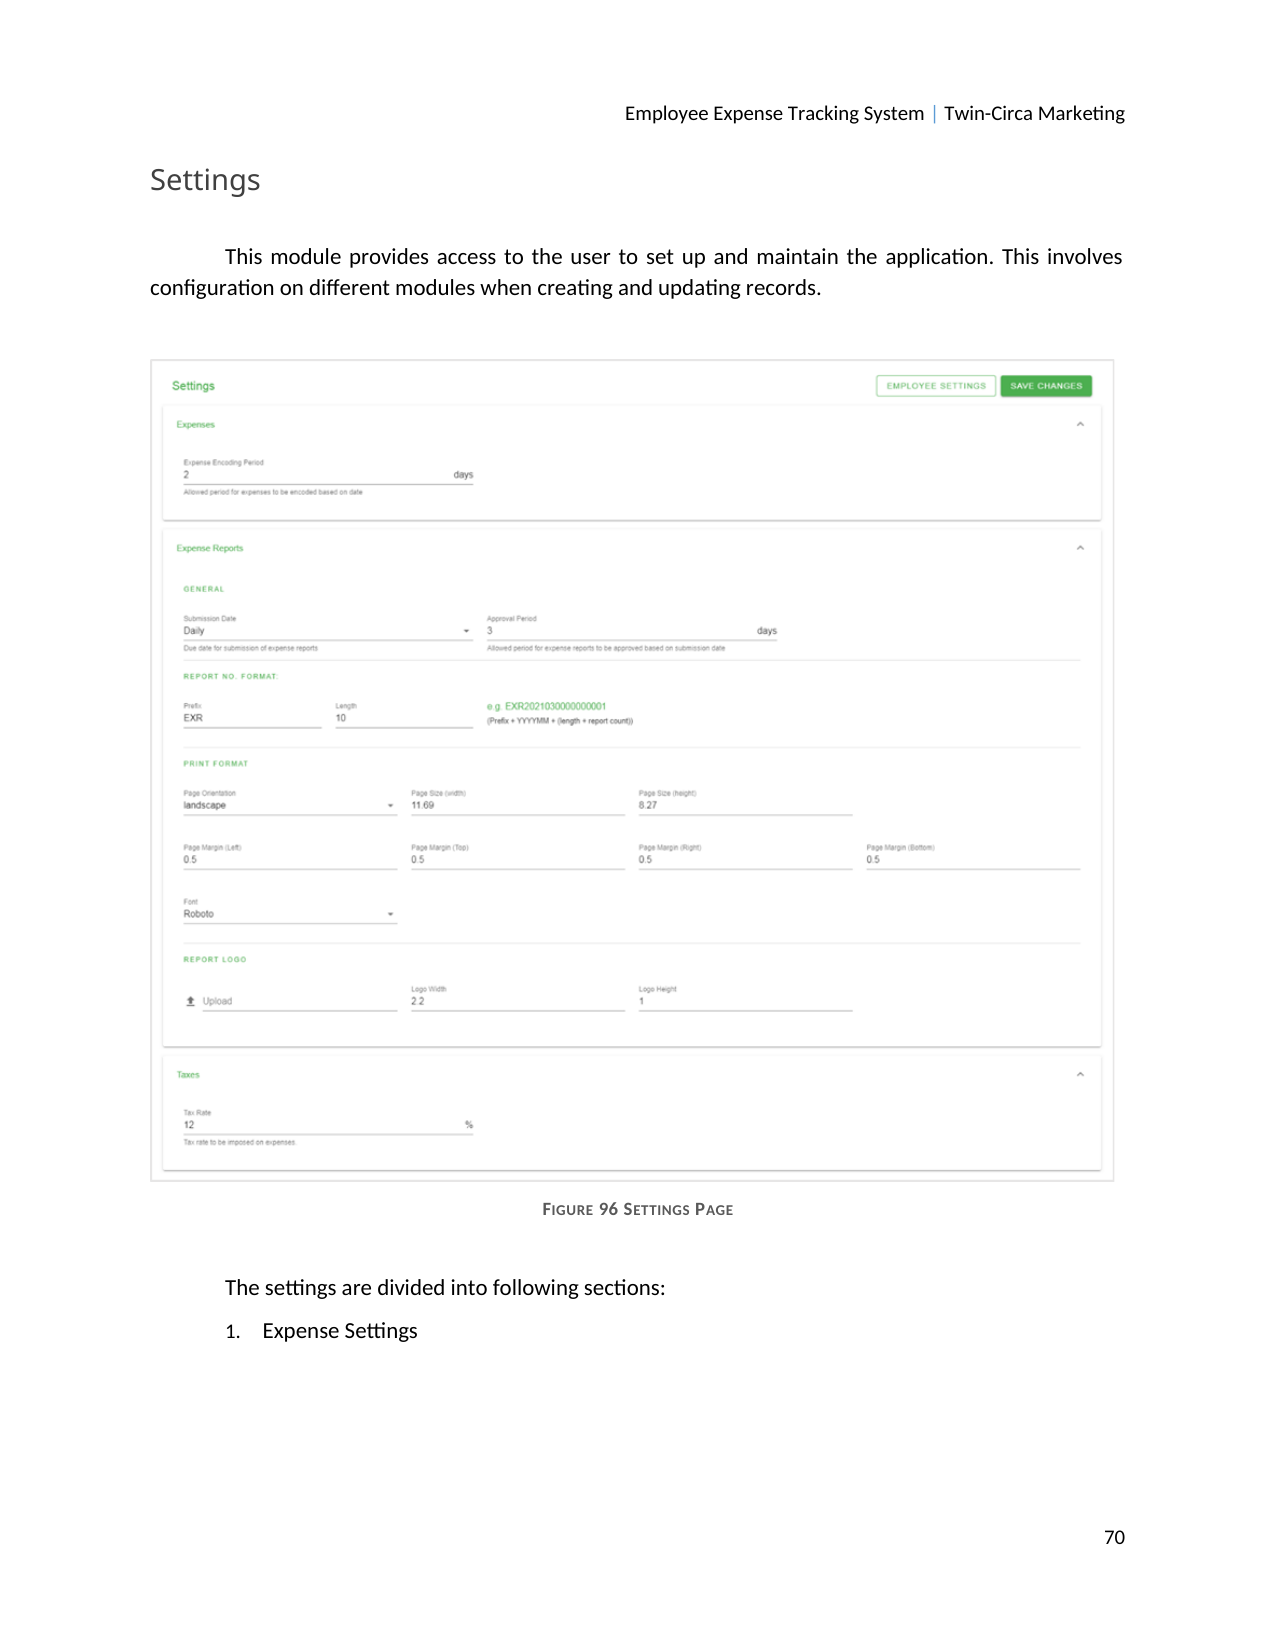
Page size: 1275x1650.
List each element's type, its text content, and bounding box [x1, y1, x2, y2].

text The settings are divided into following sections: [187, 1273, 1125, 1301]
picture [150, 359, 1115, 1182]
text This module provides access to the user to set up and maintain the application. This involves configuration on different modules when creating and updating records. [150, 242, 1125, 301]
subtitle Settings [150, 159, 1125, 199]
text Figure 96 Settings Page [150, 1197, 1125, 1220]
list Expense Settings [225, 1316, 1125, 1344]
